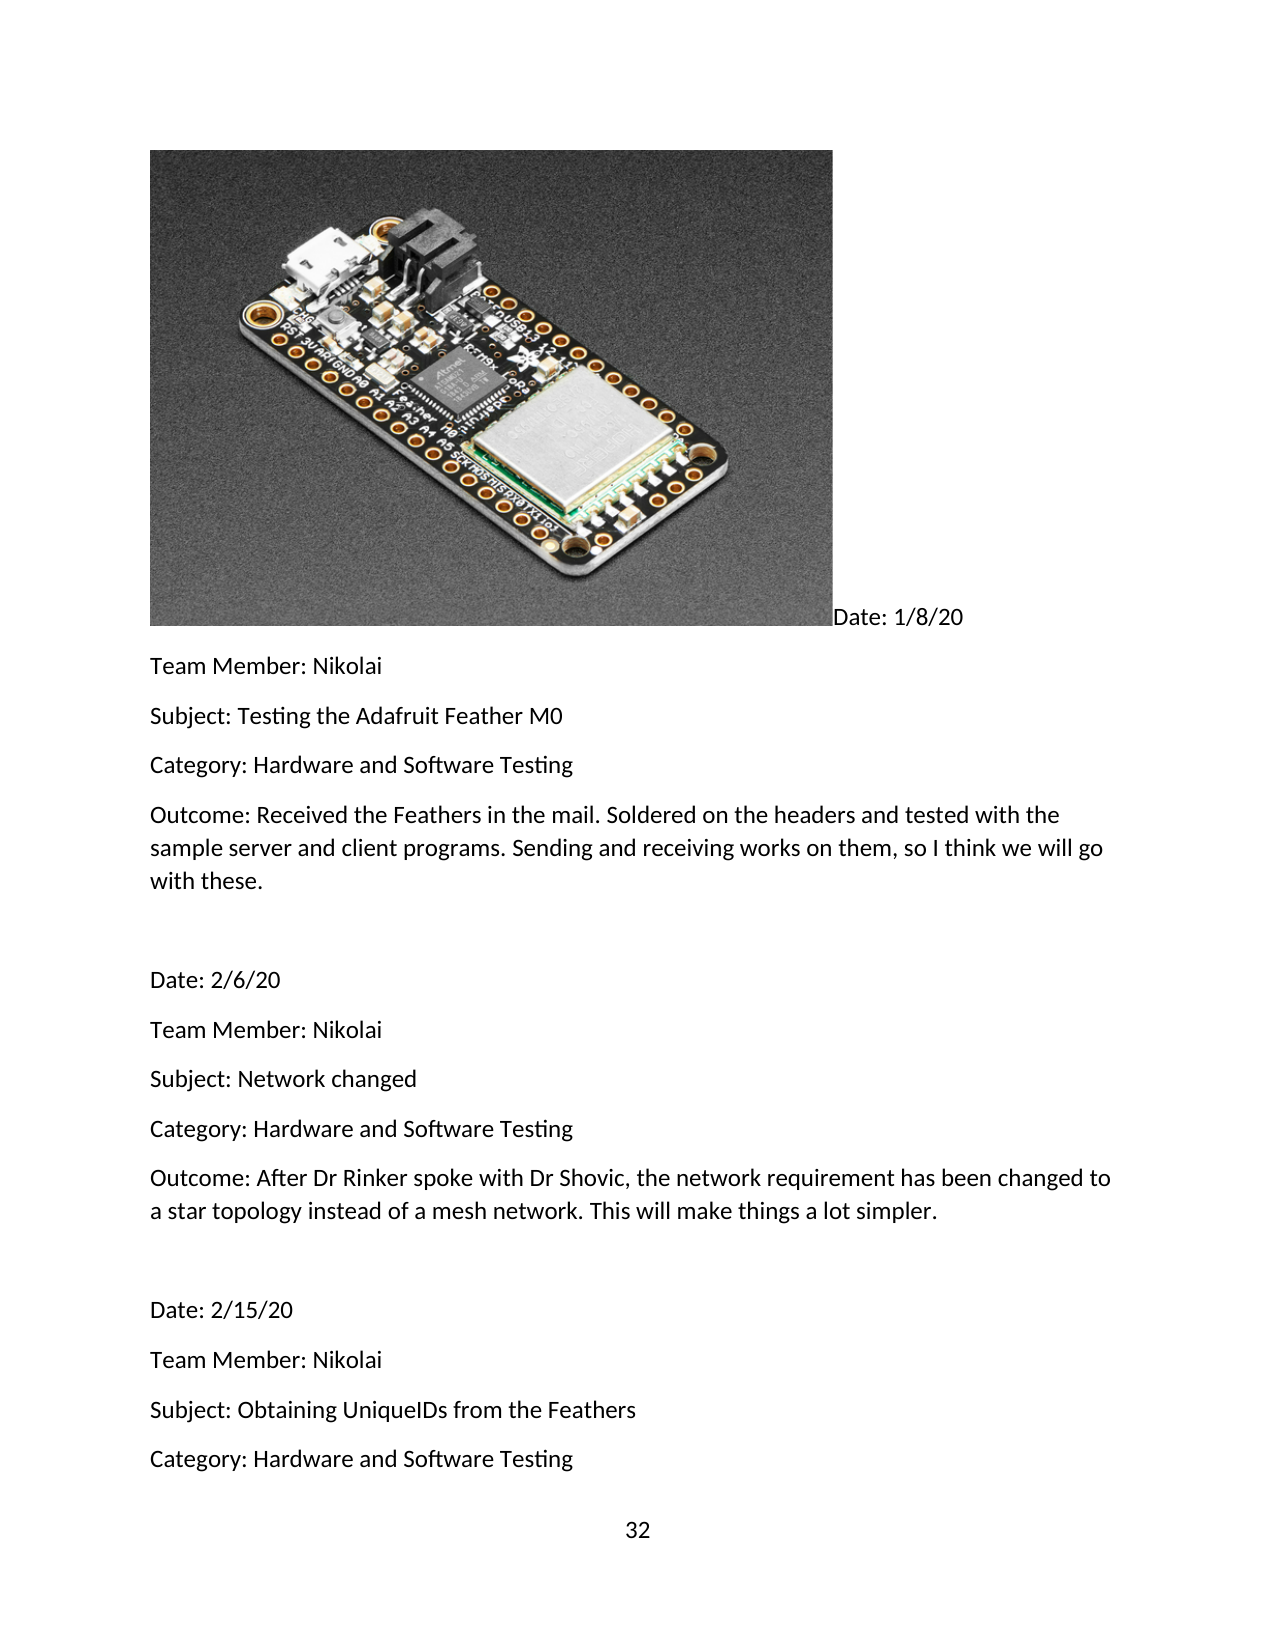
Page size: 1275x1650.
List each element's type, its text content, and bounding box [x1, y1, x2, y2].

text Subject: Obtaining UniqueIDs from the Feathers [150, 1394, 1125, 1424]
text Category: Hardware and Software Testing [150, 1113, 1125, 1143]
text Category: Hardware and Software Testing [150, 1443, 1125, 1474]
text Date: 2/6/20 [150, 964, 1125, 995]
text Outcome: Received the Feathers in the mail. Soldered on the headers and tested with the sample server and client programs. Sending and receiving works on them, so I think we will go with these. [150, 799, 1125, 896]
text Category: Hardware and Software Testing [150, 750, 1125, 780]
text Outcome: After Dr Rinker spoke with Dr Shovic, the network requirement has been changed to a star topology instead of a mesh network. This will make things a lot simpler. [150, 1163, 1125, 1226]
text Subject: Testing the Adafruit Feather M0 [150, 700, 1125, 731]
text Team Member: Nikolai [150, 1344, 1125, 1375]
text Team Member: Nikolai [150, 1014, 1125, 1044]
text Team Member: Nikolai [150, 651, 1125, 681]
text Date: 2/15/20 [150, 1295, 1125, 1325]
text Subject: Network changed [150, 1063, 1125, 1094]
picture [150, 150, 833, 626]
